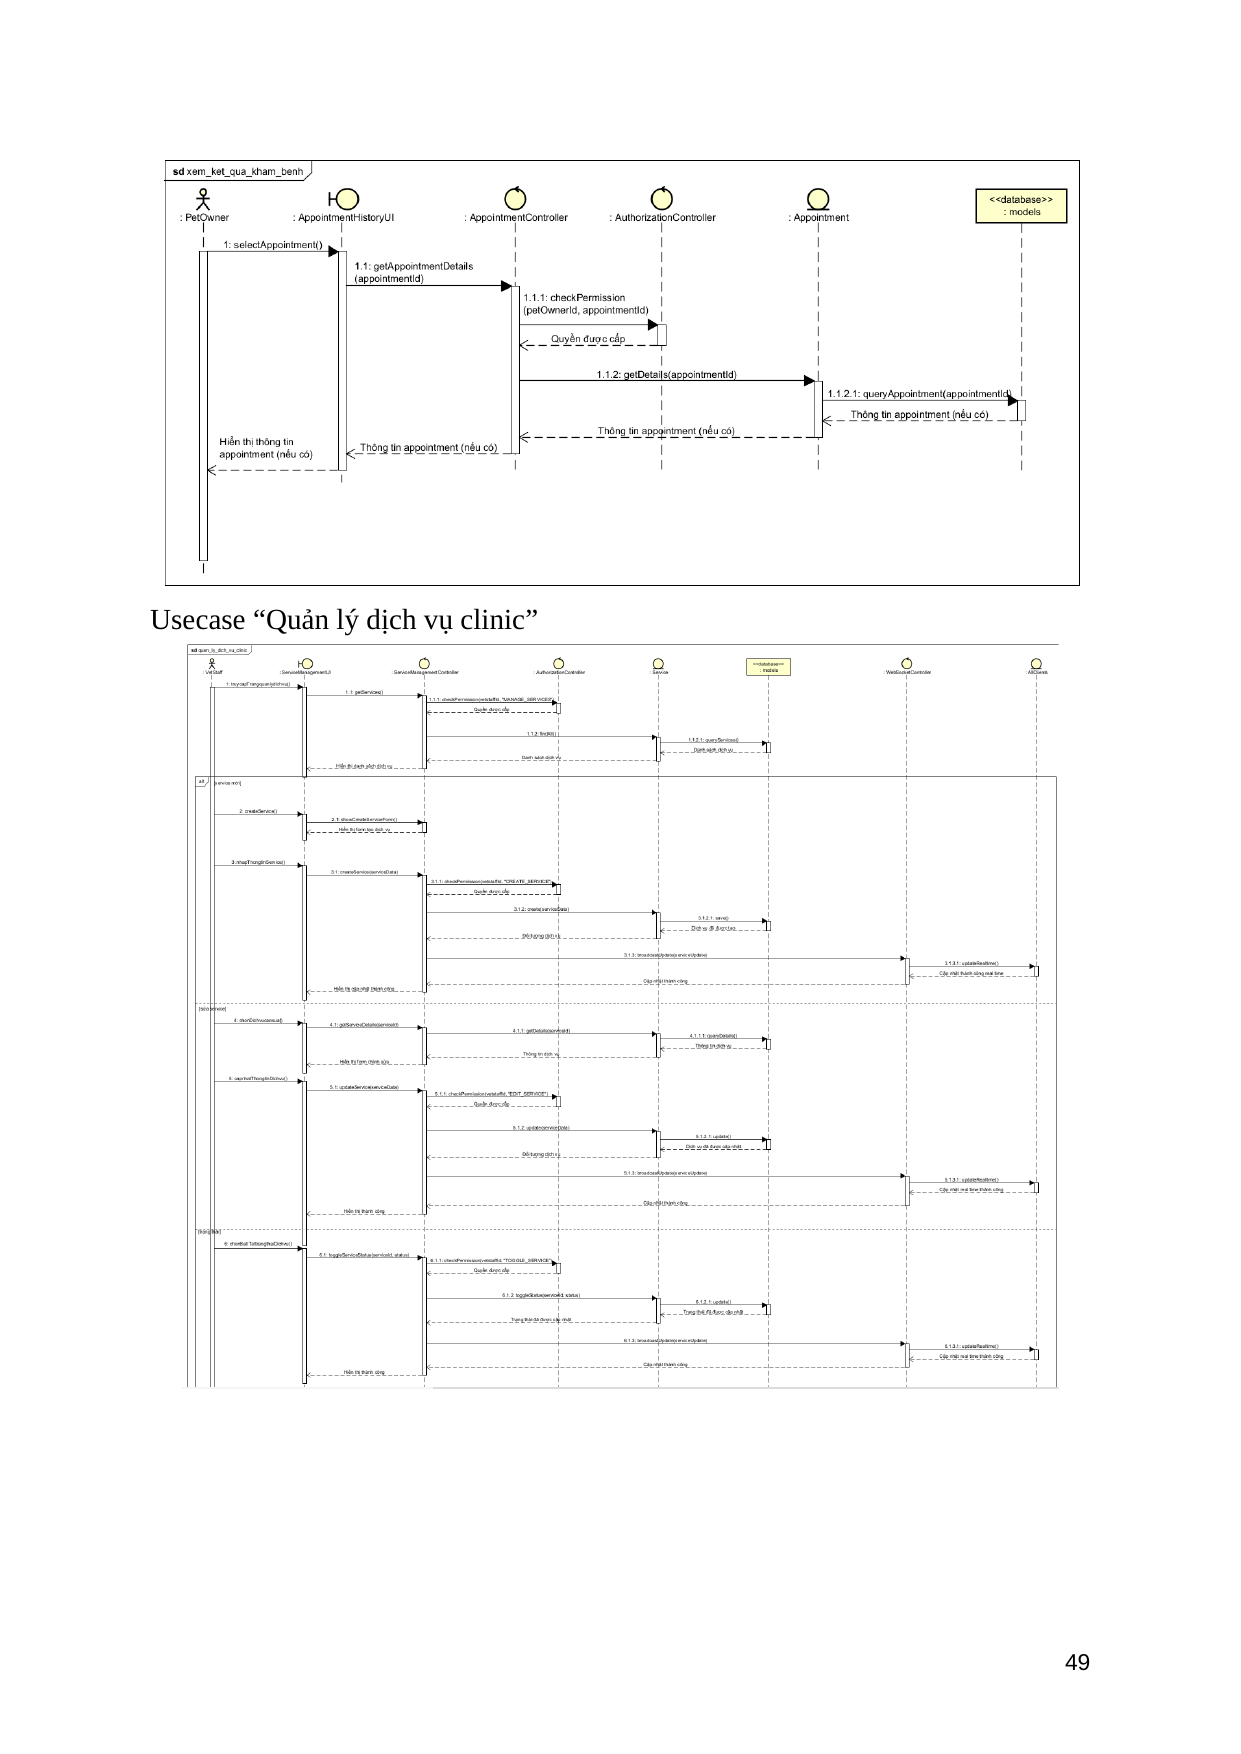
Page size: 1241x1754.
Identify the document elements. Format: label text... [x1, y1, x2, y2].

picture [181, 640, 1059, 1389]
picture [150, 150, 1091, 598]
text Usecase “Quản lý dịch vụ clinic” [150, 602, 1090, 635]
